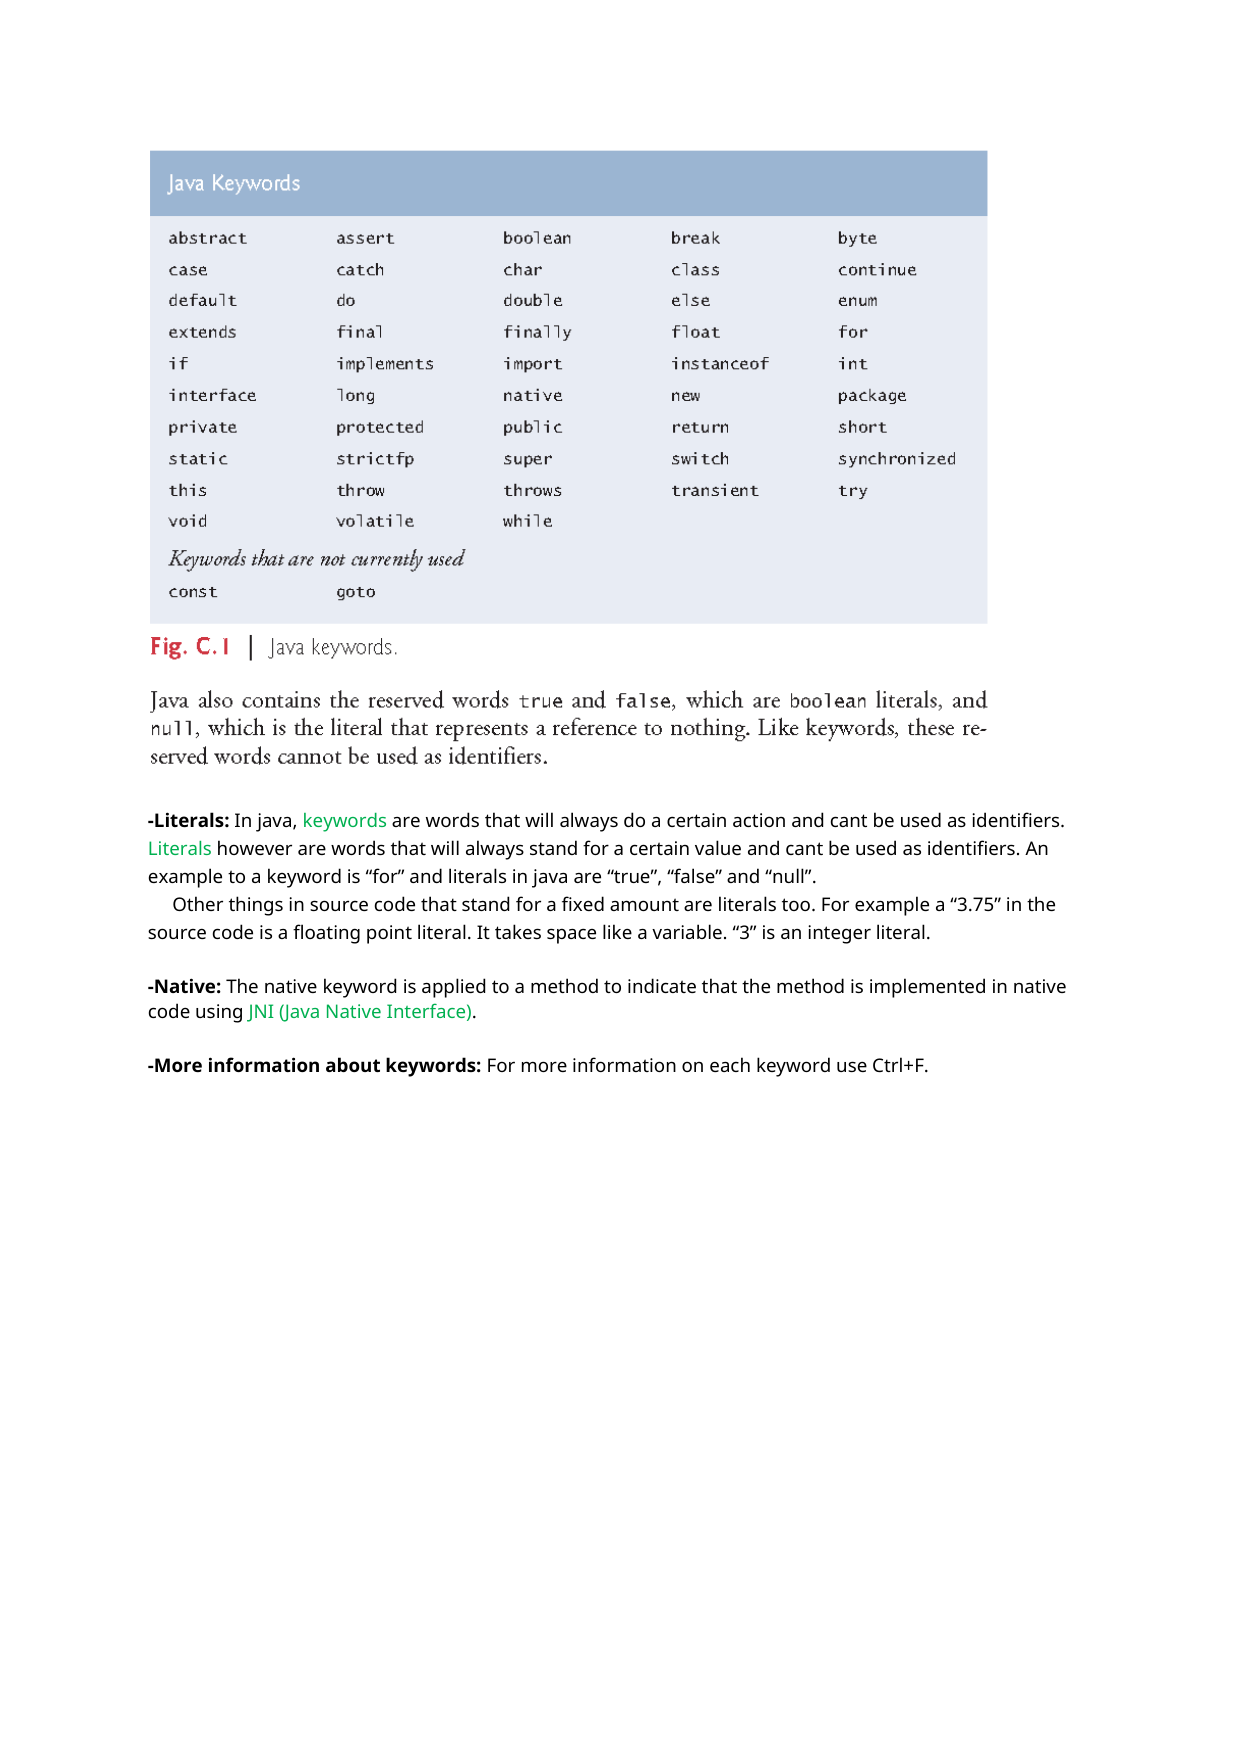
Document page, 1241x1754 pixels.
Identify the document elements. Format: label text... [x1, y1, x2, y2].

text -More information about keywords: For more information on each keyword use Ctrl+F. [148, 1052, 1093, 1078]
picture [147, 147, 1018, 777]
text Other things in source code that stand for a fixed amount are literals too. For example a “3.75” in the source code is a floating point literal. It takes space like a variable. “3” is an integer literal. [148, 889, 1093, 945]
text -Literals: In java, keywords are words that will always do a certain action and cant be used as identifiers. Literals however are words that will always stand for a certain value and cant be used as identifiers. An example to a keyword is “for” and literals in java are “true”, “false” and “null”. [148, 804, 1093, 889]
text -Native: The native keyword is applied to a method to indicate that the method is implemented in native code using JNI (Java Native Interface). [148, 973, 1093, 1024]
